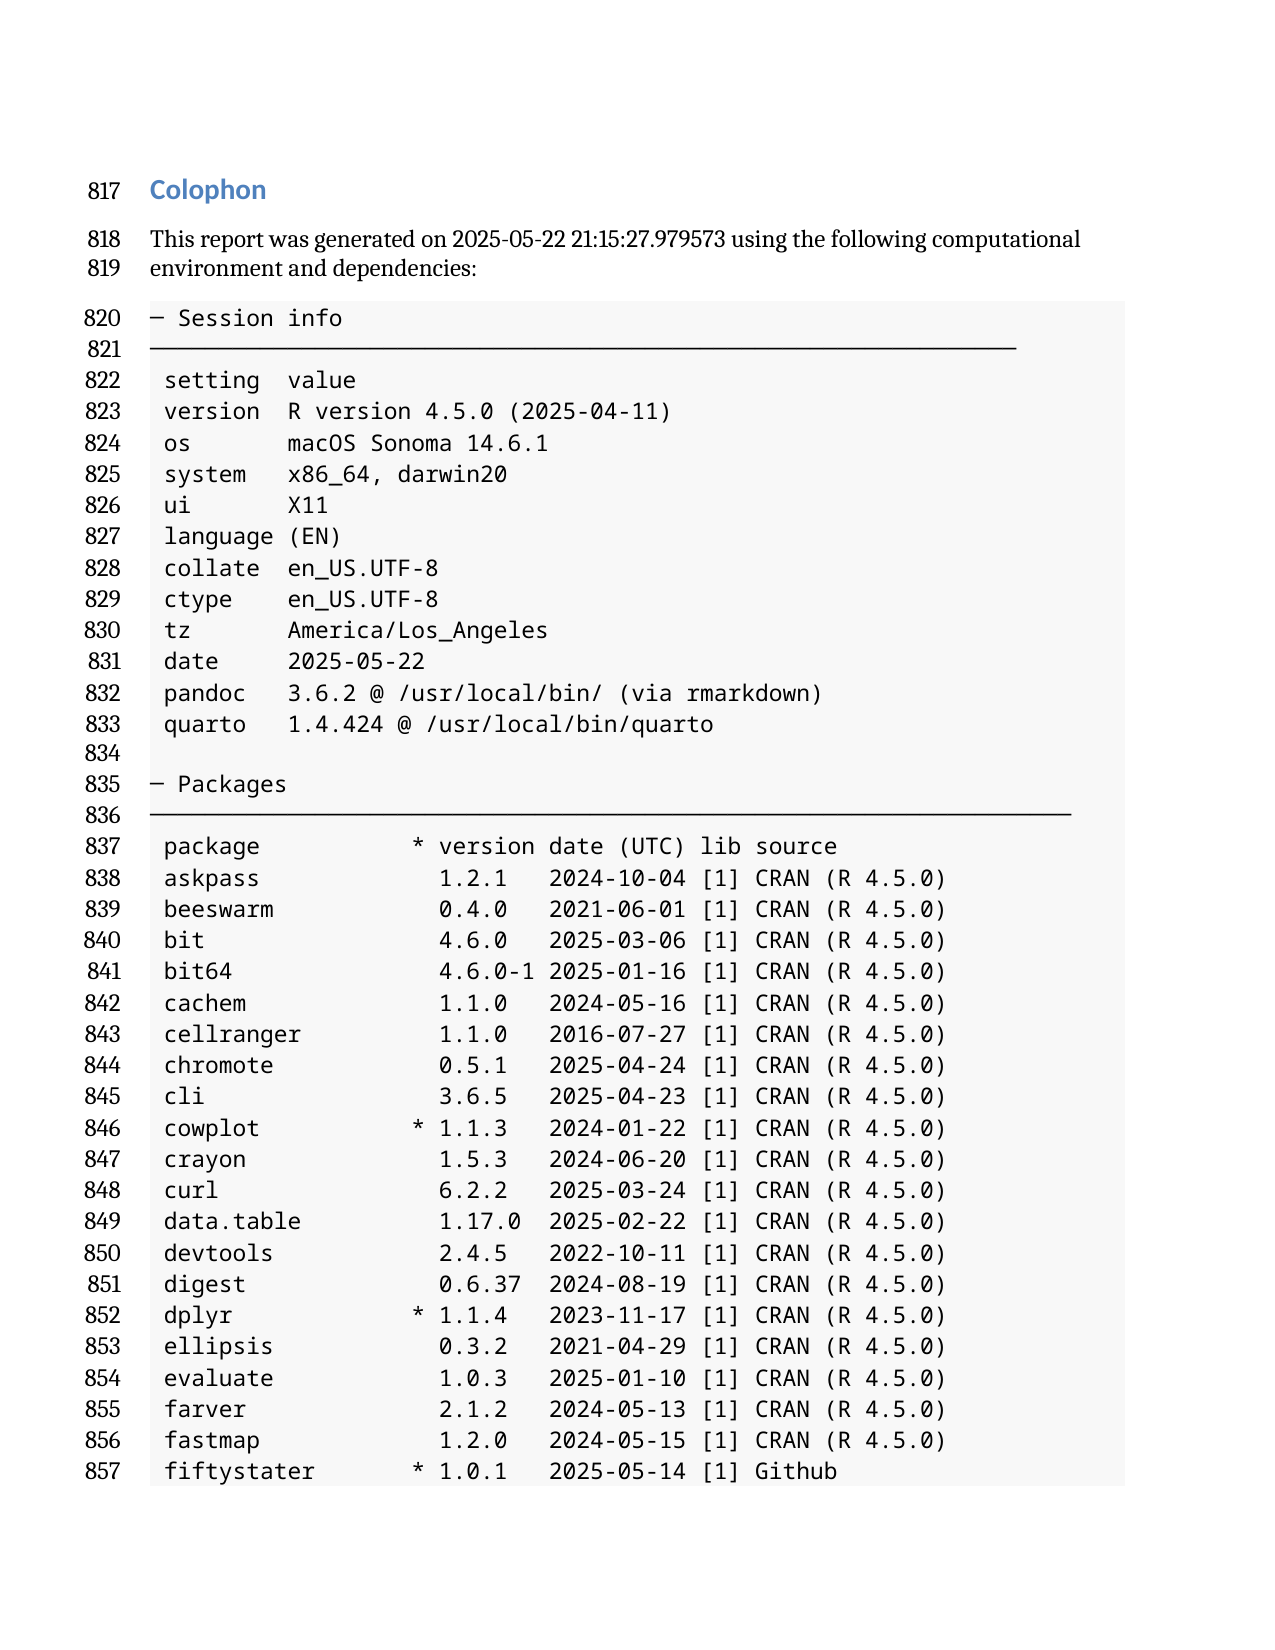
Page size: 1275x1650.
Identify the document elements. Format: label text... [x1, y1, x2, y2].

subtitle Colophon [150, 171, 1125, 206]
text This report was generated on 2025-05-22 21:15:27.979573 using the following computational environment and dependencies: [150, 225, 1125, 283]
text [150, 301, 1125, 1486]
